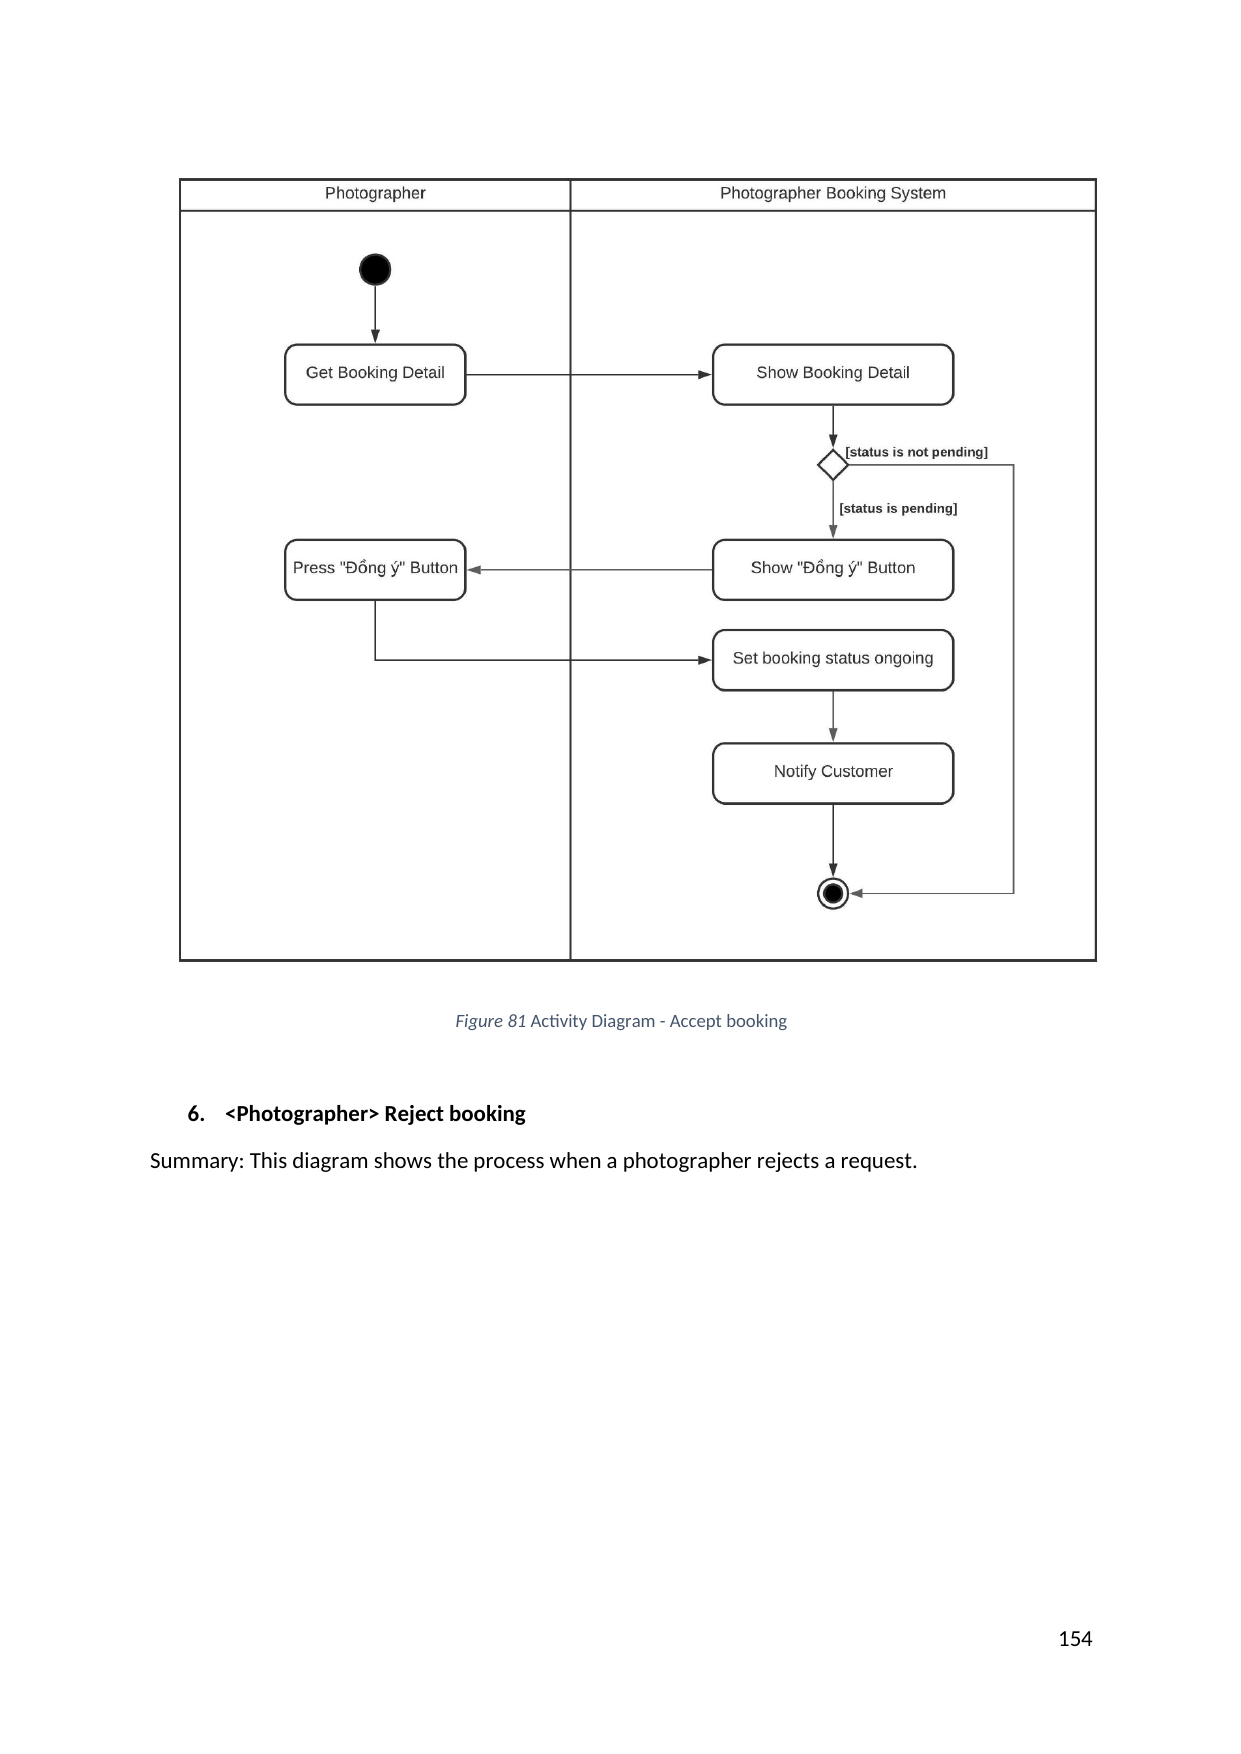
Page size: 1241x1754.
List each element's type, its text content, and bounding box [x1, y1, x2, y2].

text Summary: This diagram shows the process when a photographer rejects a request. [150, 1146, 1093, 1174]
picture [150, 150, 1125, 990]
list <Photographer> Reject booking [187, 1099, 1093, 1127]
text Figure 81 Activity Diagram - Accept booking [150, 1009, 1093, 1032]
